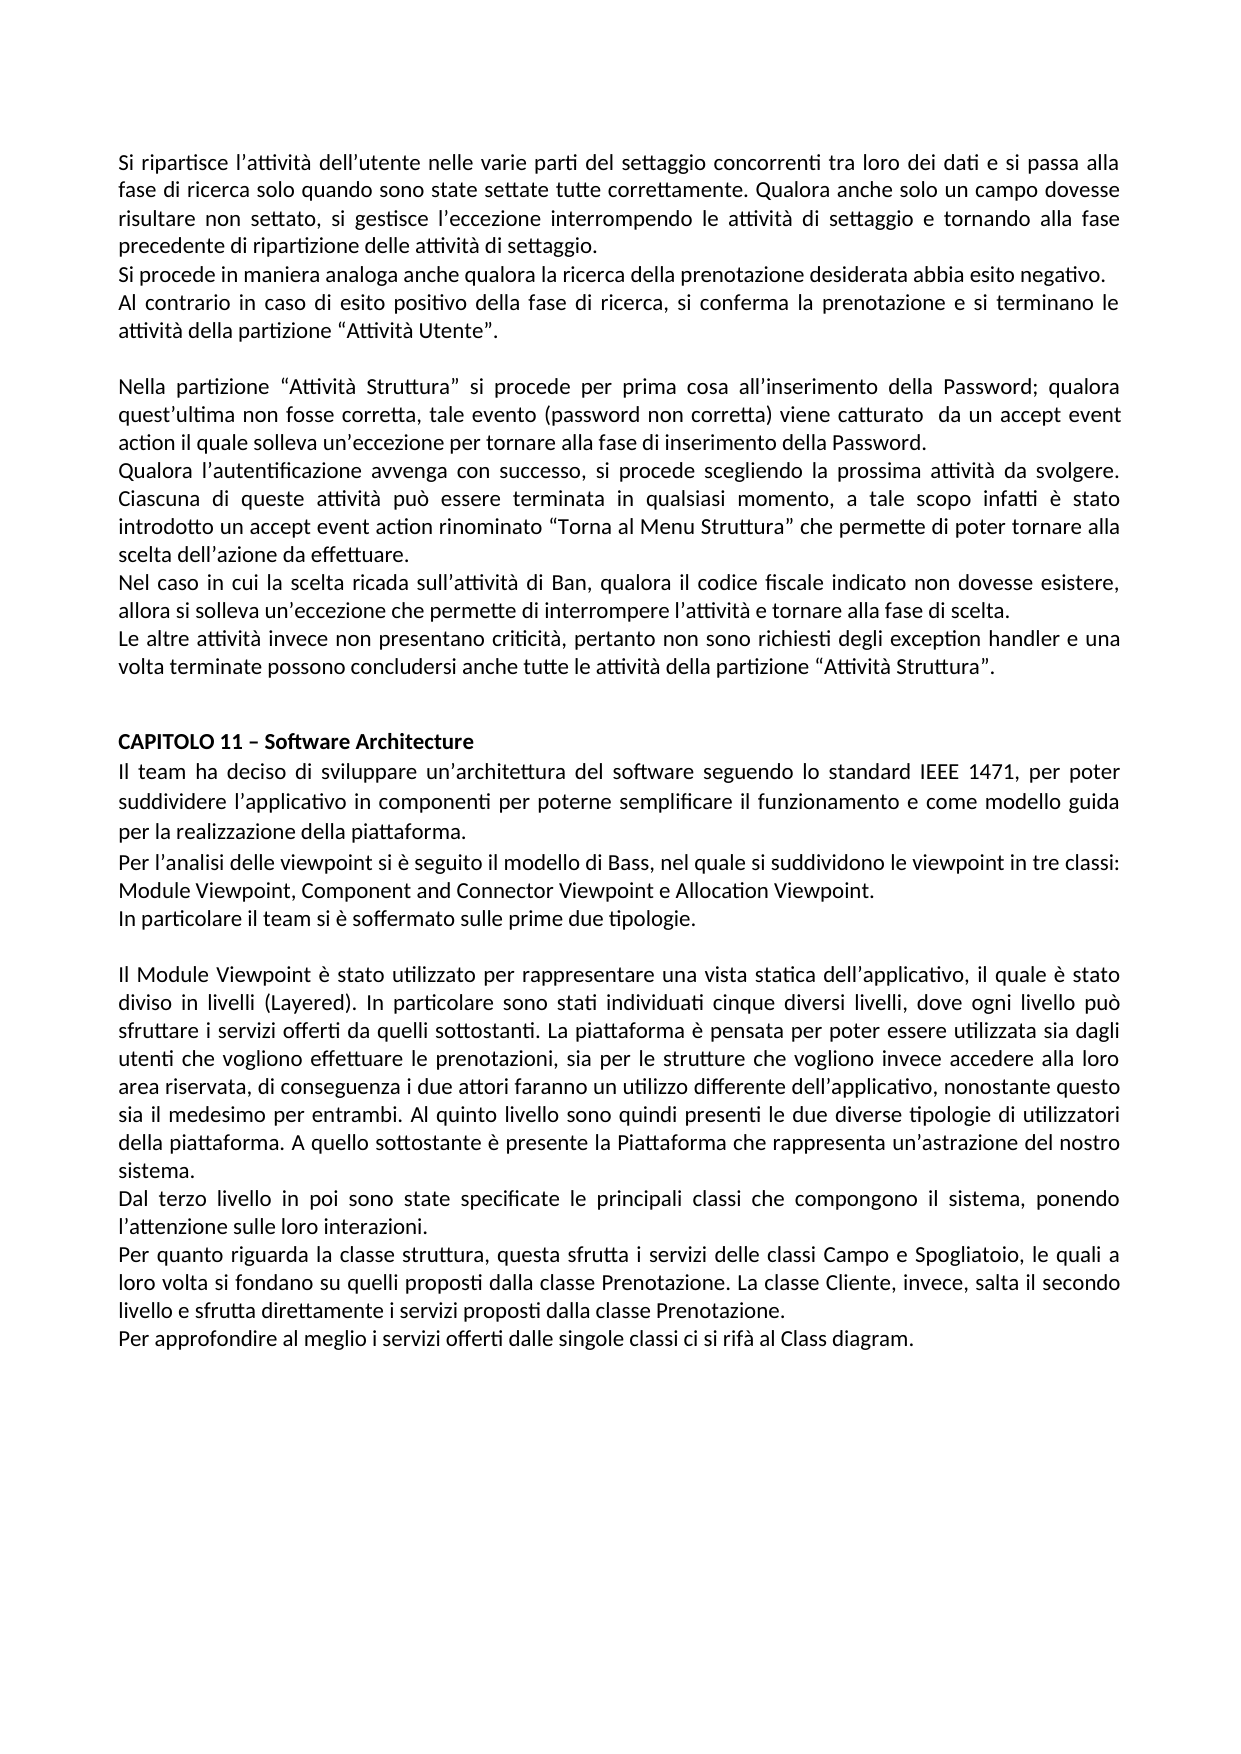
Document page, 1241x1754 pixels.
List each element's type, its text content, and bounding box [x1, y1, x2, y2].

text Si procede in maniera analoga anche qualora la ricerca della prenotazione desiderata abbia esito negativo. [118, 260, 1122, 288]
text Per quanto riguarda la classe struttura, questa sfrutta i servizi delle classi Campo e Spogliatoio, le quali a loro volta si fondano su quelli proposti dalla classe Prenotazione. La classe Cliente, invece, salta il secondo livello e sfrutta direttamente i servizi proposti dalla classe Prenotazione. [118, 1240, 1122, 1324]
text Per l’analisi delle viewpoint si è seguito il modello di Bass, nel quale si suddividono le viewpoint in tre classi: Module Viewpoint, Component and Connector Viewpoint e Allocation Viewpoint. [118, 848, 1122, 904]
text Nel caso in cui la scelta ricada sull’attività di Ban, qualora il codice fiscale indicato non dovesse esistere, allora si solleva un’eccezione che permette di interrompere l’attività e tornare alla fase di scelta. [118, 568, 1122, 624]
text Nella partizione “Attività Struttura” si procede per prima cosa all’inserimento della Password; qualora quest’ultima non fosse corretta, tale evento (password non corretta) viene catturato da un accept event action il quale solleva un’eccezione per tornare alla fase di inserimento della Password. [118, 372, 1122, 456]
text Il team ha deciso di sviluppare un’architettura del software seguendo lo standard IEEE 1471, per poter suddividere l’applicativo in componenti per poterne semplificare il funzionamento e come modello guida per la realizzazione della piattaforma. [118, 757, 1122, 846]
text Per approfondire al meglio i servizi offerti dalle singole classi ci si rifà al Class diagram. [118, 1324, 1122, 1352]
text Il Module Viewpoint è stato utilizzato per rappresentare una vista statica dell’applicativo, il quale è stato diviso in livelli (Layered). In particolare sono stati individuati cinque diversi livelli, dove ogni livello può sfruttare i servizi offerti da quelli sottostanti. La piattaforma è pensata per poter essere utilizzata sia dagli utenti che vogliono effettuare le prenotazioni, sia per le strutture che vogliono invece accedere alla loro area riservata, di conseguenza i due attori faranno un utilizzo differente dell’applicativo, nonostante questo sia il medesimo per entrambi. Al quinto livello sono quindi presenti le due diverse tipologie di utilizzatori della piattaforma. A quello sottostante è presente la Piattaforma che rappresenta un’astrazione del nostro sistema. [118, 960, 1122, 1184]
text In particolare il team si è soffermato sulle prime due tipologie. [118, 904, 1122, 932]
text Dal terzo livello in poi sono state specificate le principali classi che compongono il sistema, ponendo l’attenzione sulle loro interazioni. [118, 1184, 1122, 1240]
text CAPITOLO 11 – Software Architecture [118, 727, 1122, 755]
text Si ripartisce l’attività dell’utente nelle varie parti del settaggio concorrenti tra loro dei dati e si passa alla fase di ricerca solo quando sono state settate tutte correttamente. Qualora anche solo un campo dovesse risultare non settato, si gestisce l’eccezione interrompendo le attività di settaggio e tornando alla fase precedente di ripartizione delle attività di settaggio. [118, 148, 1122, 260]
text Qualora l’autentificazione avvenga con successo, si procede scegliendo la prossima attività da svolgere. Ciascuna di queste attività può essere terminata in qualsiasi momento, a tale scopo infatti è stato introdotto un accept event action rinominato “Torna al Menu Struttura” che permette di poter tornare alla scelta dell’azione da effettuare. [118, 456, 1122, 568]
text Al contrario in caso di esito positivo della fase di ricerca, si conferma la prenotazione e si terminano le attività della partizione “Attività Utente”. [118, 288, 1122, 344]
text Le altre attività invece non presentano criticità, pertanto non sono richiesti degli exception handler e una volta terminate possono concludersi anche tutte le attività della partizione “Attività Struttura”. [118, 624, 1122, 680]
